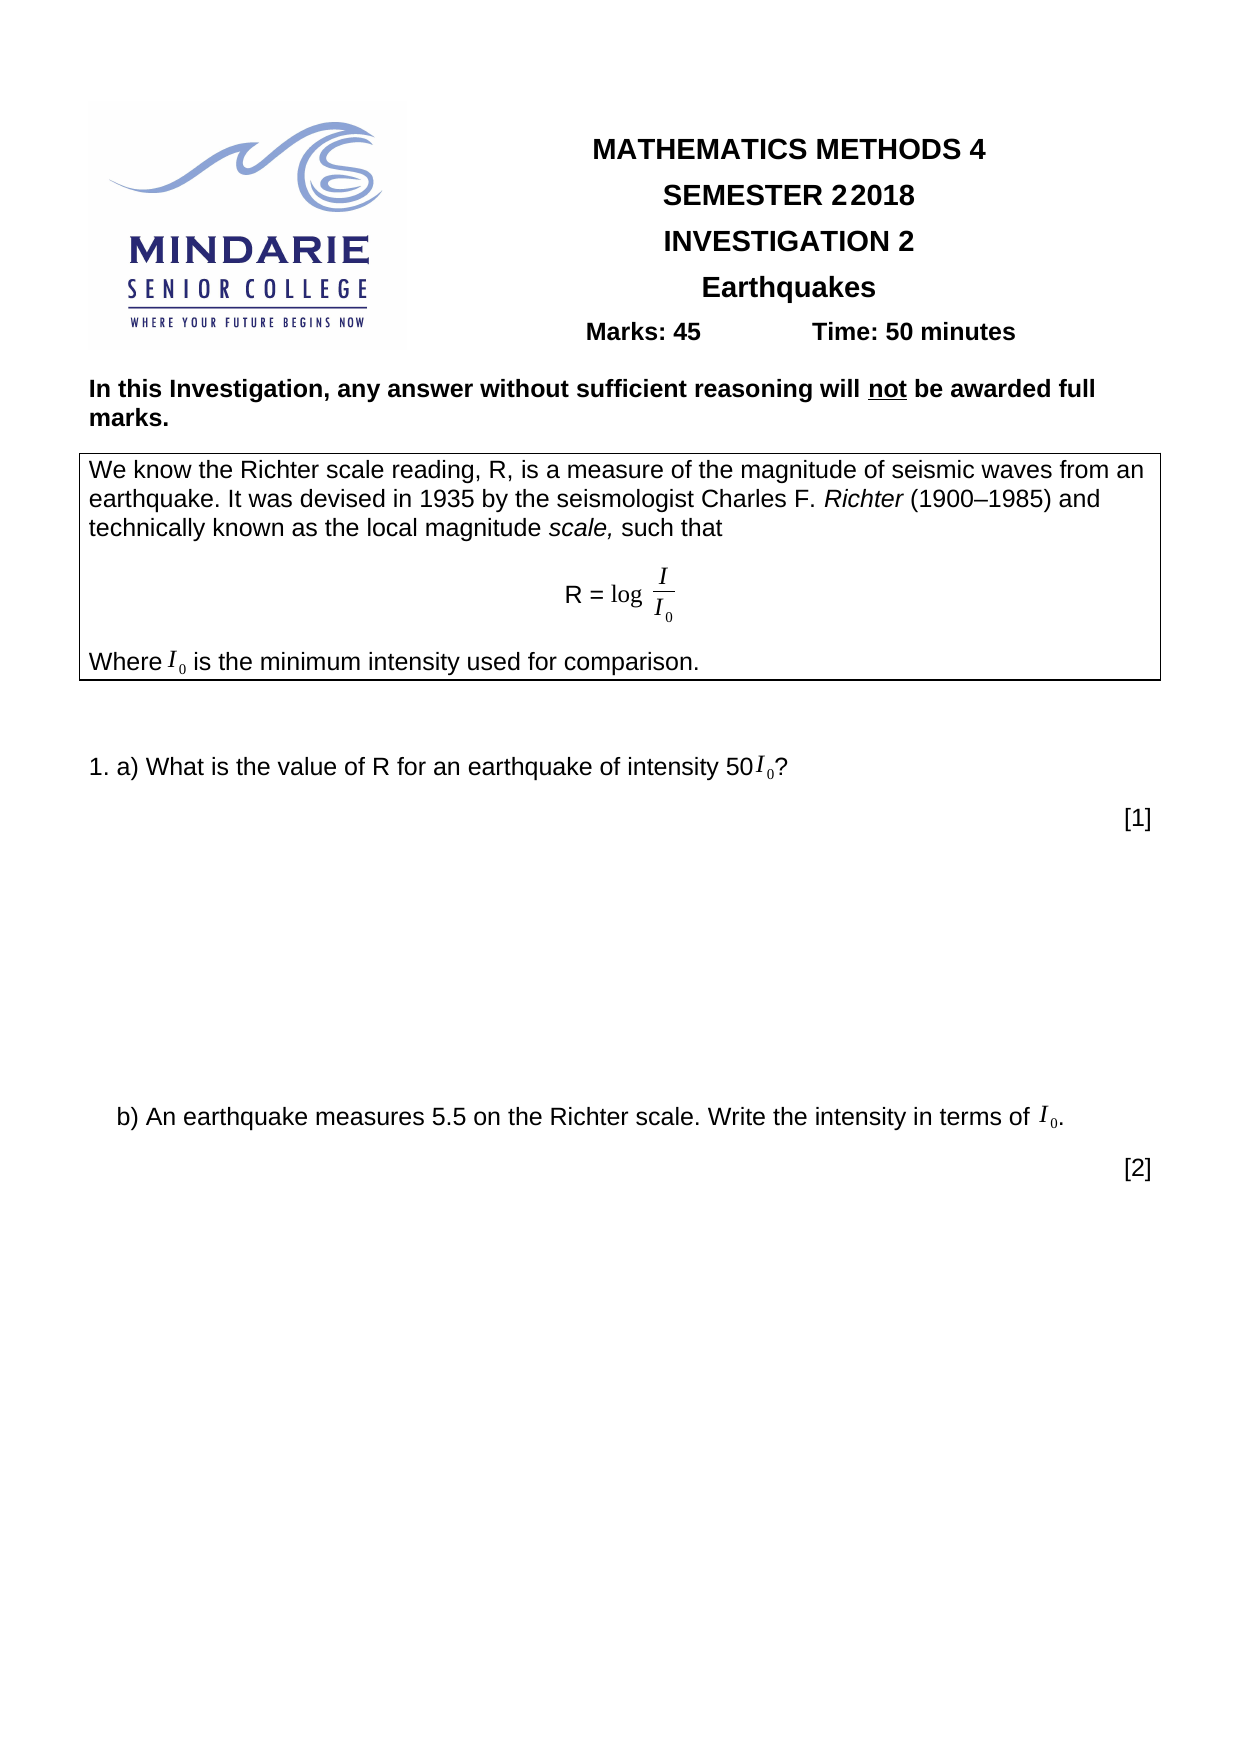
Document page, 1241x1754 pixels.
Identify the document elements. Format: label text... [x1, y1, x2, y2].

text b) An earthquake measures 5.5 on the Richter scale. Write the intensity in terms of . [89, 1101, 1152, 1132]
text 1. a) What is the value of R for an earthquake of intensity 50? [89, 751, 1152, 782]
text MATHEMATICS METHODS 4 [408, 132, 1152, 166]
text Earthquakes [408, 271, 1152, 304]
text INVESTIGATION 2 [408, 224, 1152, 258]
text Marks: 45 Time: 50 minutes [408, 317, 1152, 345]
text [1] [89, 803, 1152, 832]
text Where is the minimum intensity used for comparison. [80, 643, 1160, 679]
text In this Investigation, any answer without sufficient reasoning will not be awarded full marks. [89, 374, 1152, 432]
text We know the Richter scale reading, R, is a measure of the magnitude of seismic waves from an earthquake. It was devised in 1935 by the seismologist Charles F. Richter (1900–1985) and technically known as the local magnitude scale, such that [80, 454, 1160, 542]
picture [87, 101, 408, 350]
text SEMESTER 2 2018 [408, 178, 1152, 212]
text [2] [89, 1153, 1152, 1182]
text R = [80, 559, 1160, 625]
